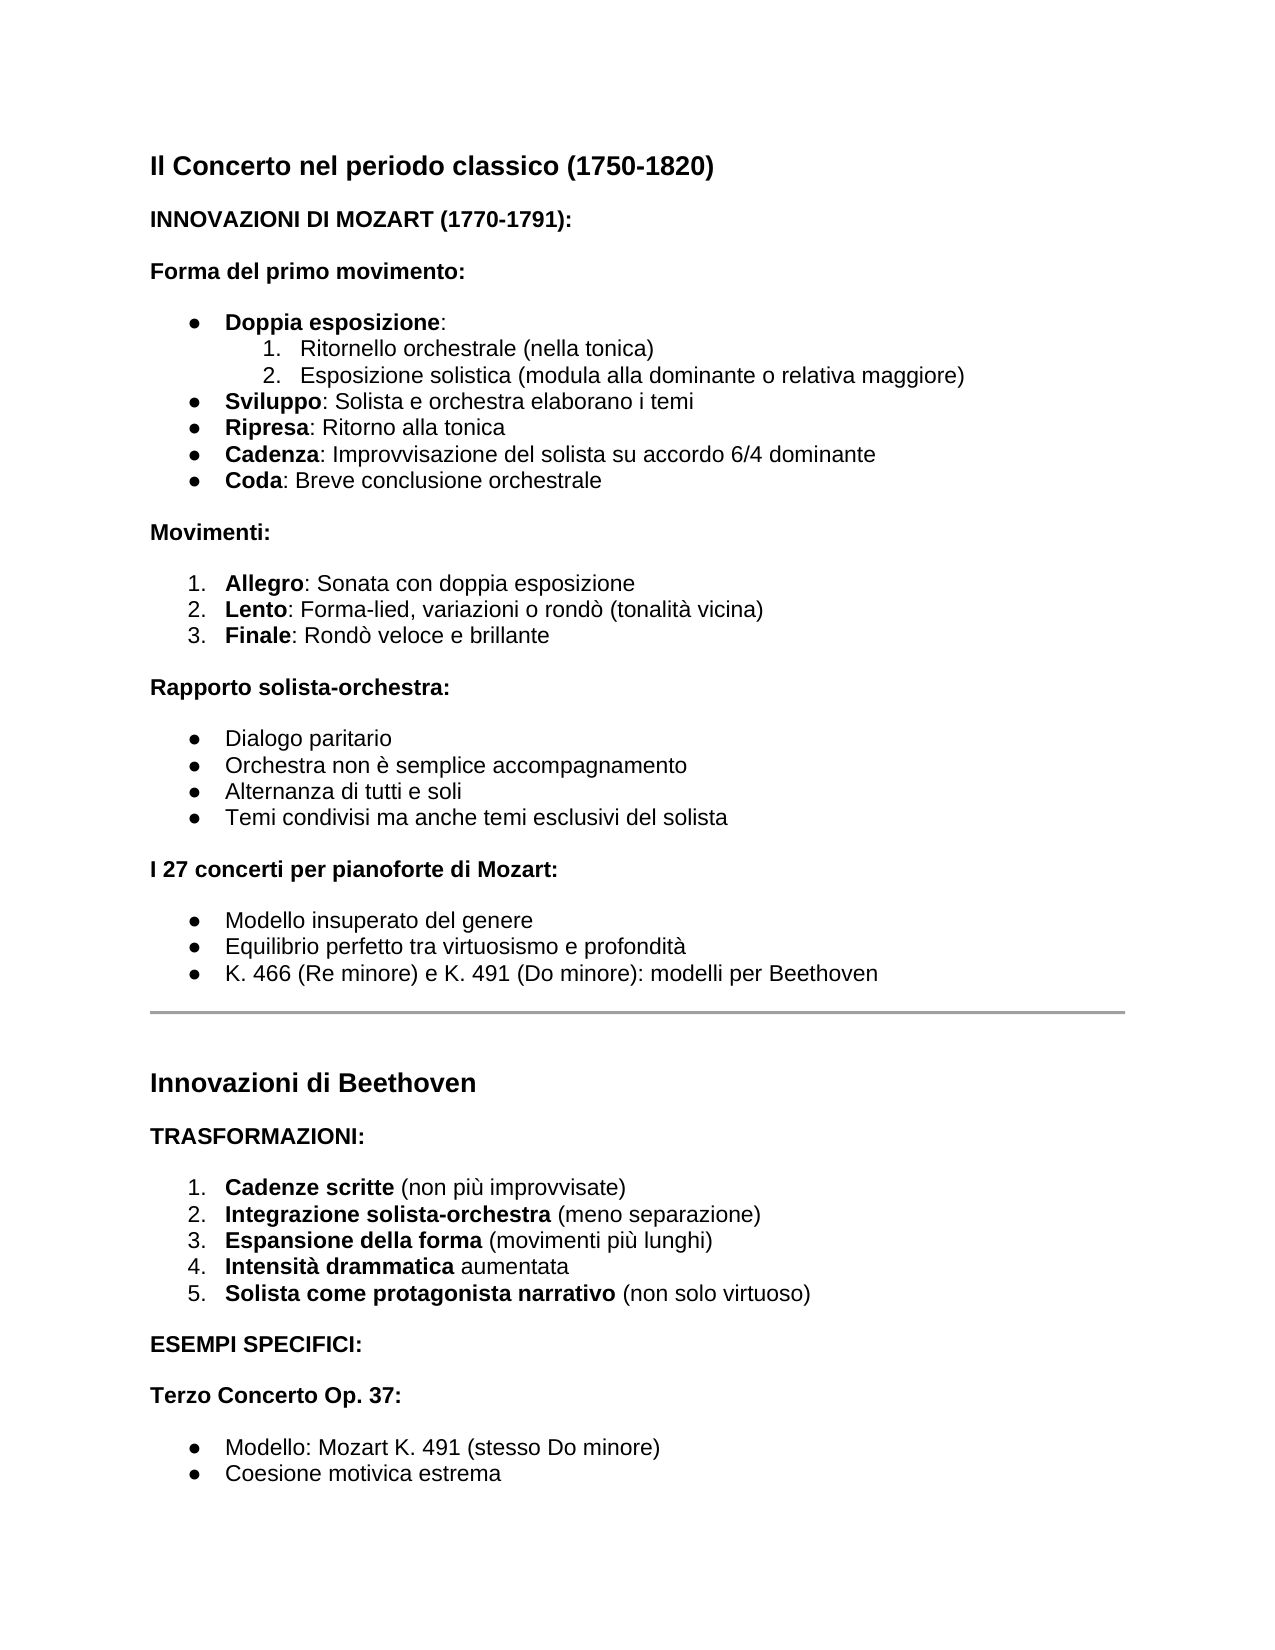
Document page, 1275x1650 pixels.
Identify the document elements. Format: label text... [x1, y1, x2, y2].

list Finale: Rondò veloce e brillante [187, 622, 1125, 649]
list K. 466 (Re minore) e K. 491 (Do minore): modelli per Beethoven [187, 960, 1125, 986]
list Integrazione solista-orchestra (meno separazione) [187, 1201, 1125, 1227]
list Esposizione solistica (modula alla dominante o relativa maggiore) [262, 362, 1125, 388]
text Terzo Concerto Op. 37: [150, 1382, 1125, 1409]
list Coesione motivica estrema [187, 1460, 1125, 1486]
list Cadenze scritte (non più improvvisate) [187, 1174, 1125, 1201]
list Intensità drammatica aumentata [187, 1253, 1125, 1279]
list Alternanza di tutti e soli [187, 778, 1125, 804]
list Allegro: Sonata con doppia esposizione [187, 570, 1125, 596]
list Cadenza: Improvvisazione del solista su accordo 6/4 dominante [187, 441, 1125, 467]
text Rapporto solista-orchestra: [150, 674, 1125, 700]
list Sviluppo: Solista e orchestra elaborano i temi [187, 388, 1125, 414]
list Dialogo paritario [187, 725, 1125, 752]
text ESEMPI SPECIFICI: [150, 1331, 1125, 1357]
list Espansione della forma (movimenti più lunghi) [187, 1227, 1125, 1253]
text I 27 concerti per pianoforte di Mozart: [150, 856, 1125, 882]
subtitle Innovazioni di Beethoven [150, 1067, 1125, 1098]
text Forma del primo movimento: [150, 258, 1125, 284]
list Modello insuperato del genere [187, 907, 1125, 933]
text TRASFORMAZIONI: [150, 1123, 1125, 1149]
list Coda: Breve conclusione orchestrale [187, 467, 1125, 493]
list Equilibrio perfetto tra virtuosismo e profondità [187, 933, 1125, 960]
text INNOVAZIONI DI MOZART (1770-1791): [150, 206, 1125, 233]
list Ripresa: Ritorno alla tonica [187, 414, 1125, 441]
list Ritornello orchestrale (nella tonica) [262, 335, 1125, 362]
list Doppia esposizione: [187, 309, 1125, 335]
list Lento: Forma-lied, variazioni o rondò (tonalità vicina) [187, 596, 1125, 622]
list Solista come protagonista narrativo (non solo virtuoso) [187, 1279, 1125, 1306]
text Movimenti: [150, 518, 1125, 545]
subtitle Il Concerto nel periodo classico (1750-1820) [150, 150, 1125, 181]
list Temi condivisi ma anche temi esclusivi del solista [187, 804, 1125, 831]
list Modello: Mozart K. 491 (stesso Do minore) [187, 1434, 1125, 1460]
list Orchestra non è semplice accompagnamento [187, 752, 1125, 778]
